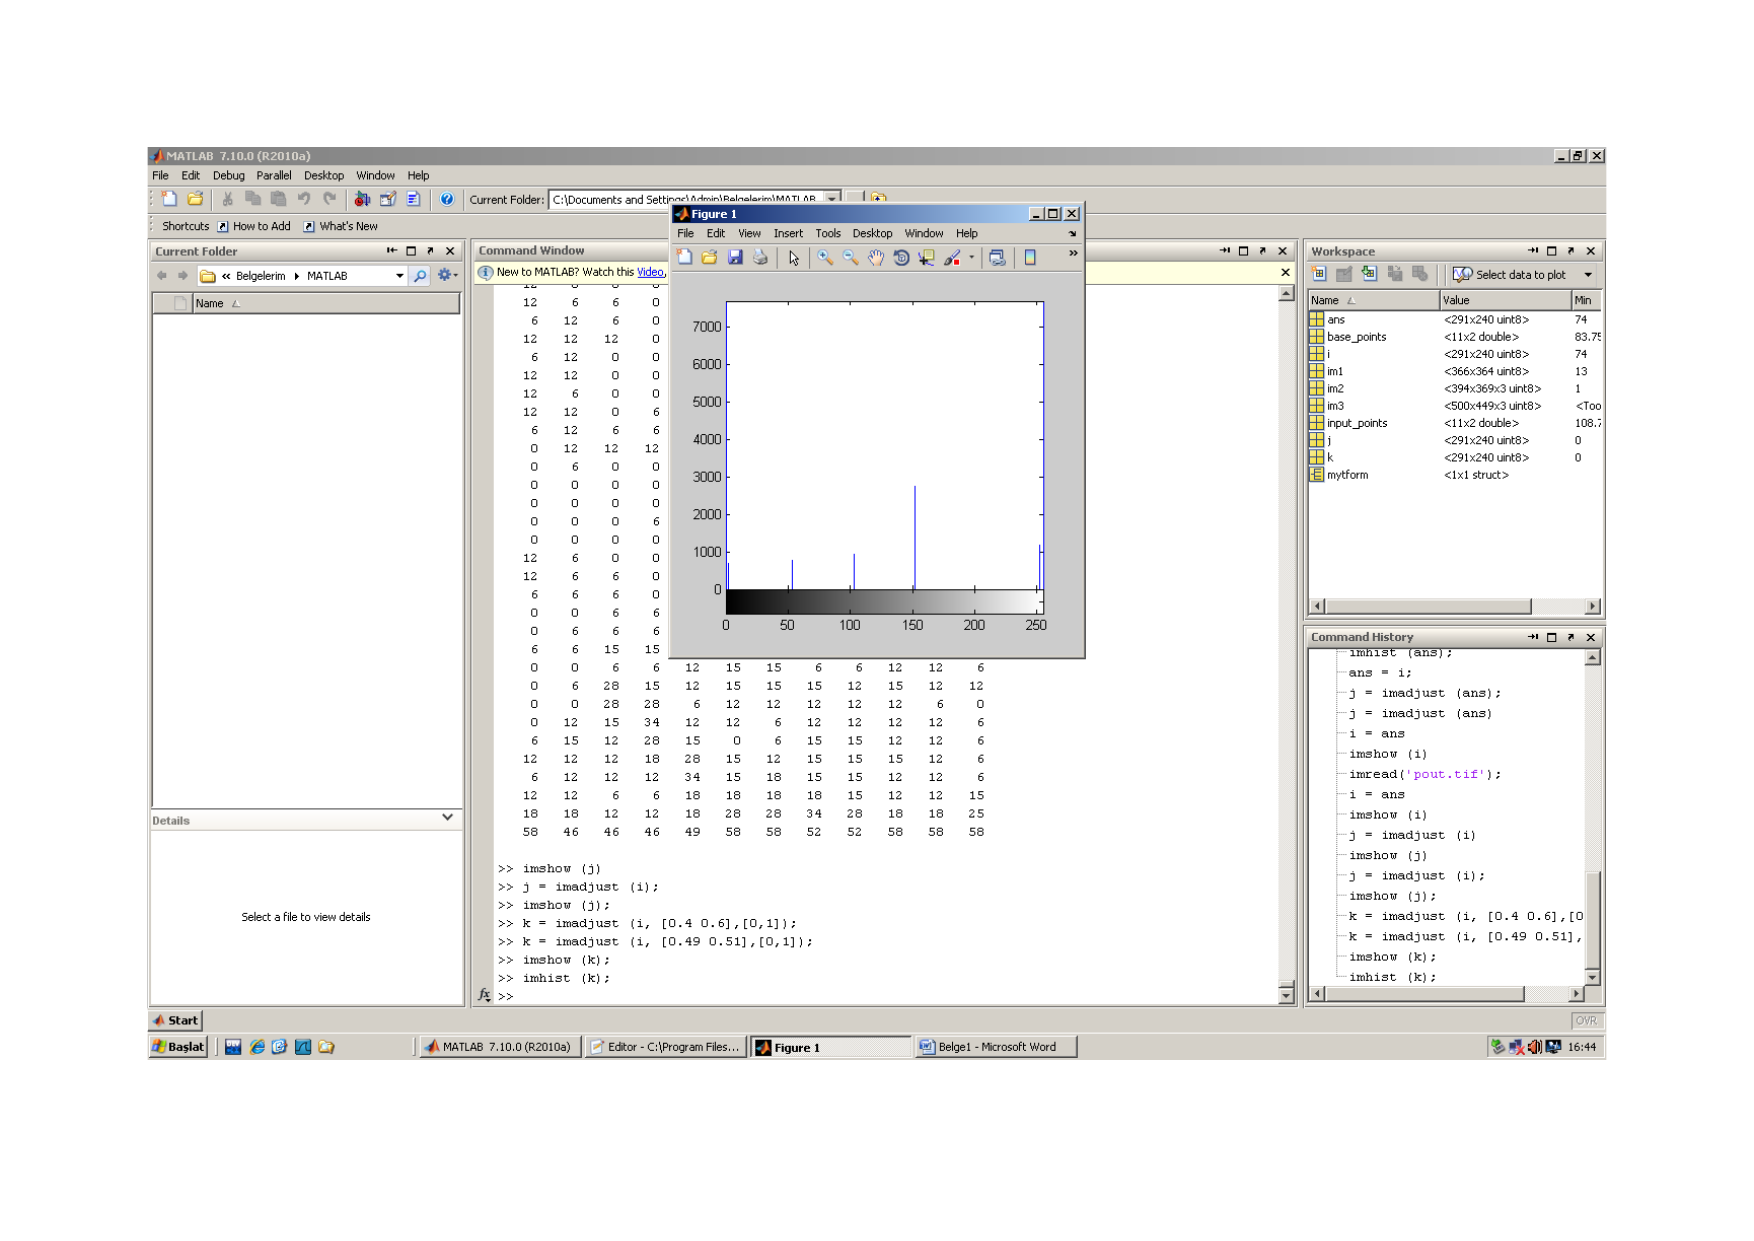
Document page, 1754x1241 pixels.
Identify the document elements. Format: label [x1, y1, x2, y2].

picture [147, 147, 1607, 1060]
